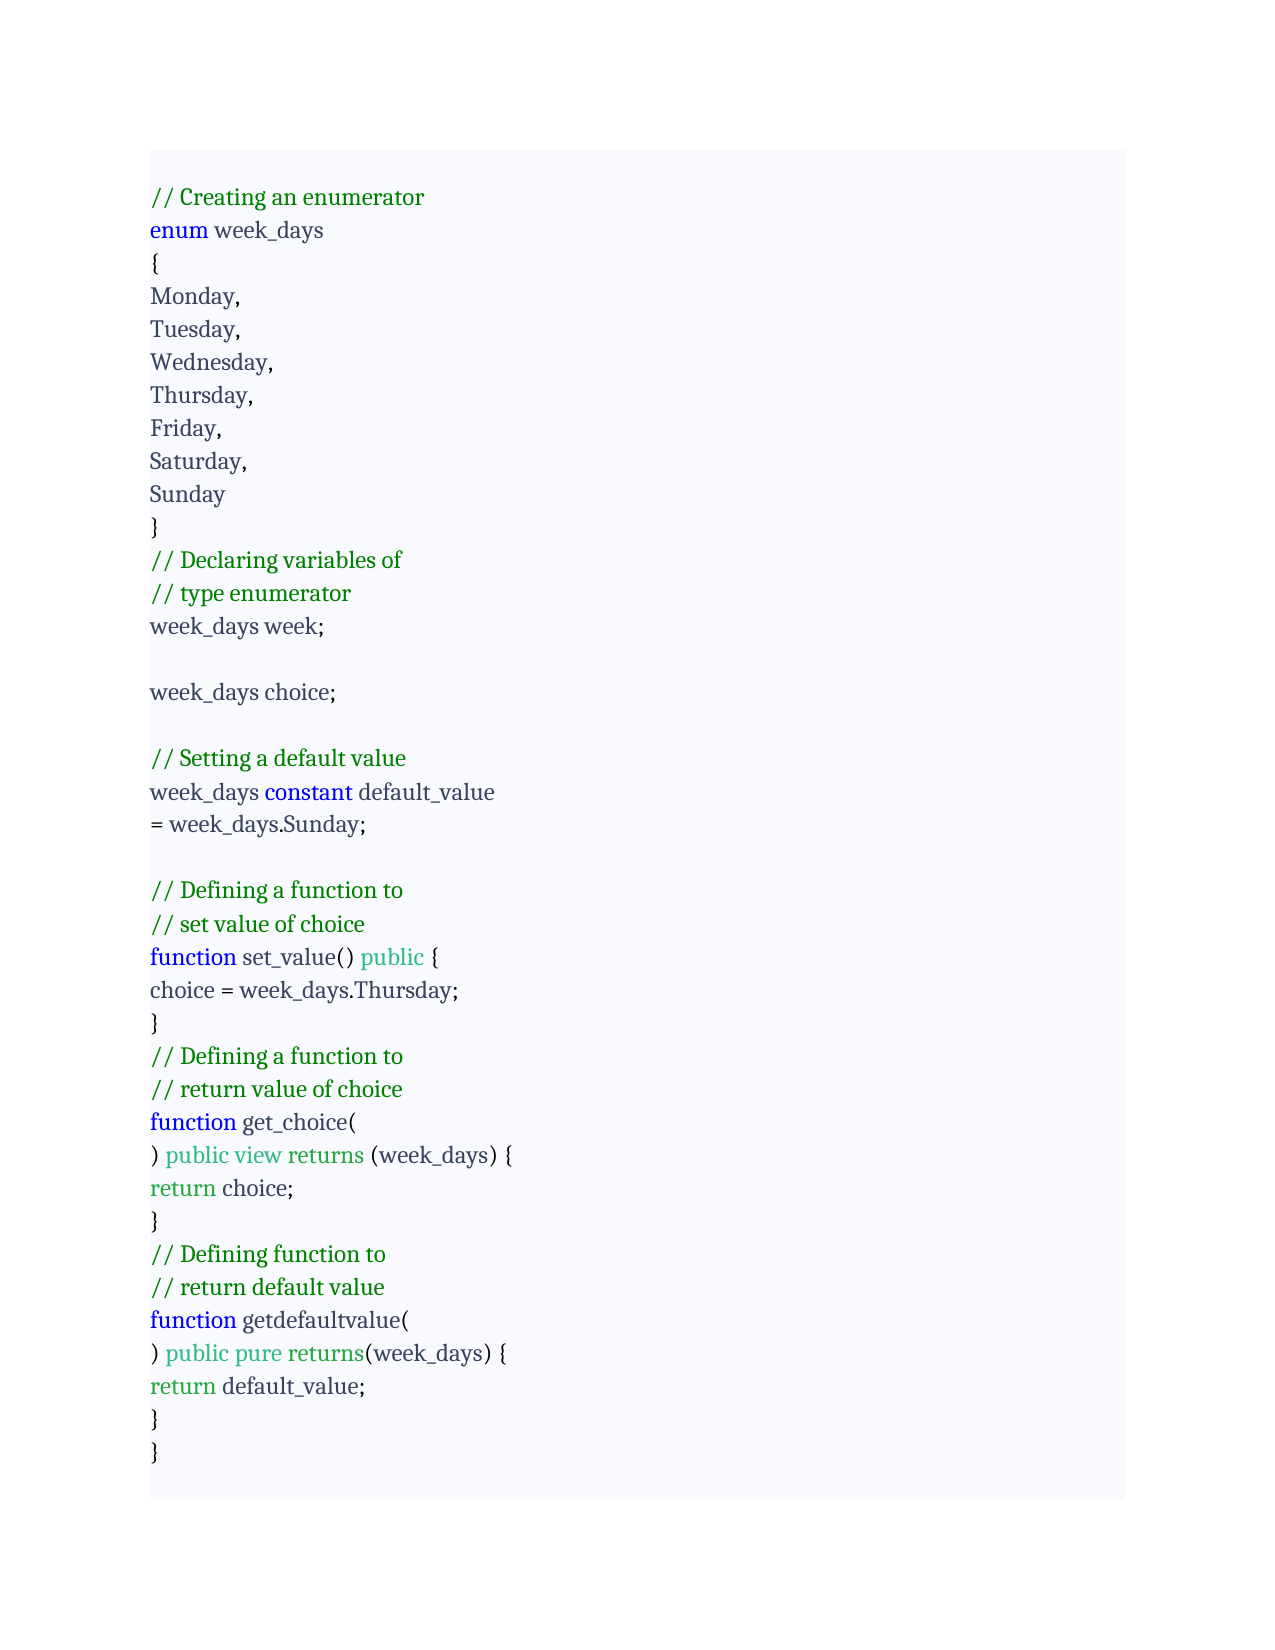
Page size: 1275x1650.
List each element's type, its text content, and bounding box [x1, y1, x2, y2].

text } [150, 1438, 1125, 1467]
text function getdefaultvalue( [150, 1306, 1125, 1334]
text // return value of choice [150, 1074, 1125, 1103]
text // Defining a function to [150, 1042, 1125, 1070]
text // Declaring variables of [150, 546, 1125, 575]
text // Defining function to [150, 1240, 1125, 1268]
text } [150, 1008, 1125, 1037]
text // Defining a function to [150, 876, 1125, 905]
text week_days constant default_value [150, 777, 1125, 806]
text Tuesday, [150, 315, 1125, 344]
text // type enumerator [150, 579, 1125, 608]
text Monday, [150, 282, 1125, 311]
text week_days week; [150, 612, 1125, 641]
text Wednesday, [150, 348, 1125, 377]
text // Setting a default value [150, 744, 1125, 773]
text enum week_days [150, 216, 1125, 245]
text return choice; [150, 1174, 1125, 1202]
text function set_value() public { [150, 942, 1125, 971]
text } [150, 1405, 1125, 1433]
text Thursday, [150, 381, 1125, 410]
text week_days choice; [150, 678, 1125, 707]
text } [150, 1207, 1125, 1235]
text ) public view returns (week_days) { [150, 1141, 1125, 1169]
text // return default value [150, 1273, 1125, 1301]
text { [150, 249, 1125, 278]
text function get_choice( [150, 1108, 1125, 1136]
text Friday, [150, 414, 1125, 443]
text Sunday [150, 480, 1125, 509]
text ) public pure returns(week_days) { [150, 1339, 1125, 1367]
text = week_days.Sunday; [150, 810, 1125, 839]
text // Creating an enumerator [150, 183, 1125, 212]
text } [150, 513, 1125, 542]
text return default_value; [150, 1372, 1125, 1401]
text Saturday, [150, 447, 1125, 476]
text // set value of choice [150, 909, 1125, 938]
text choice = week_days.Thursday; [150, 976, 1125, 1004]
